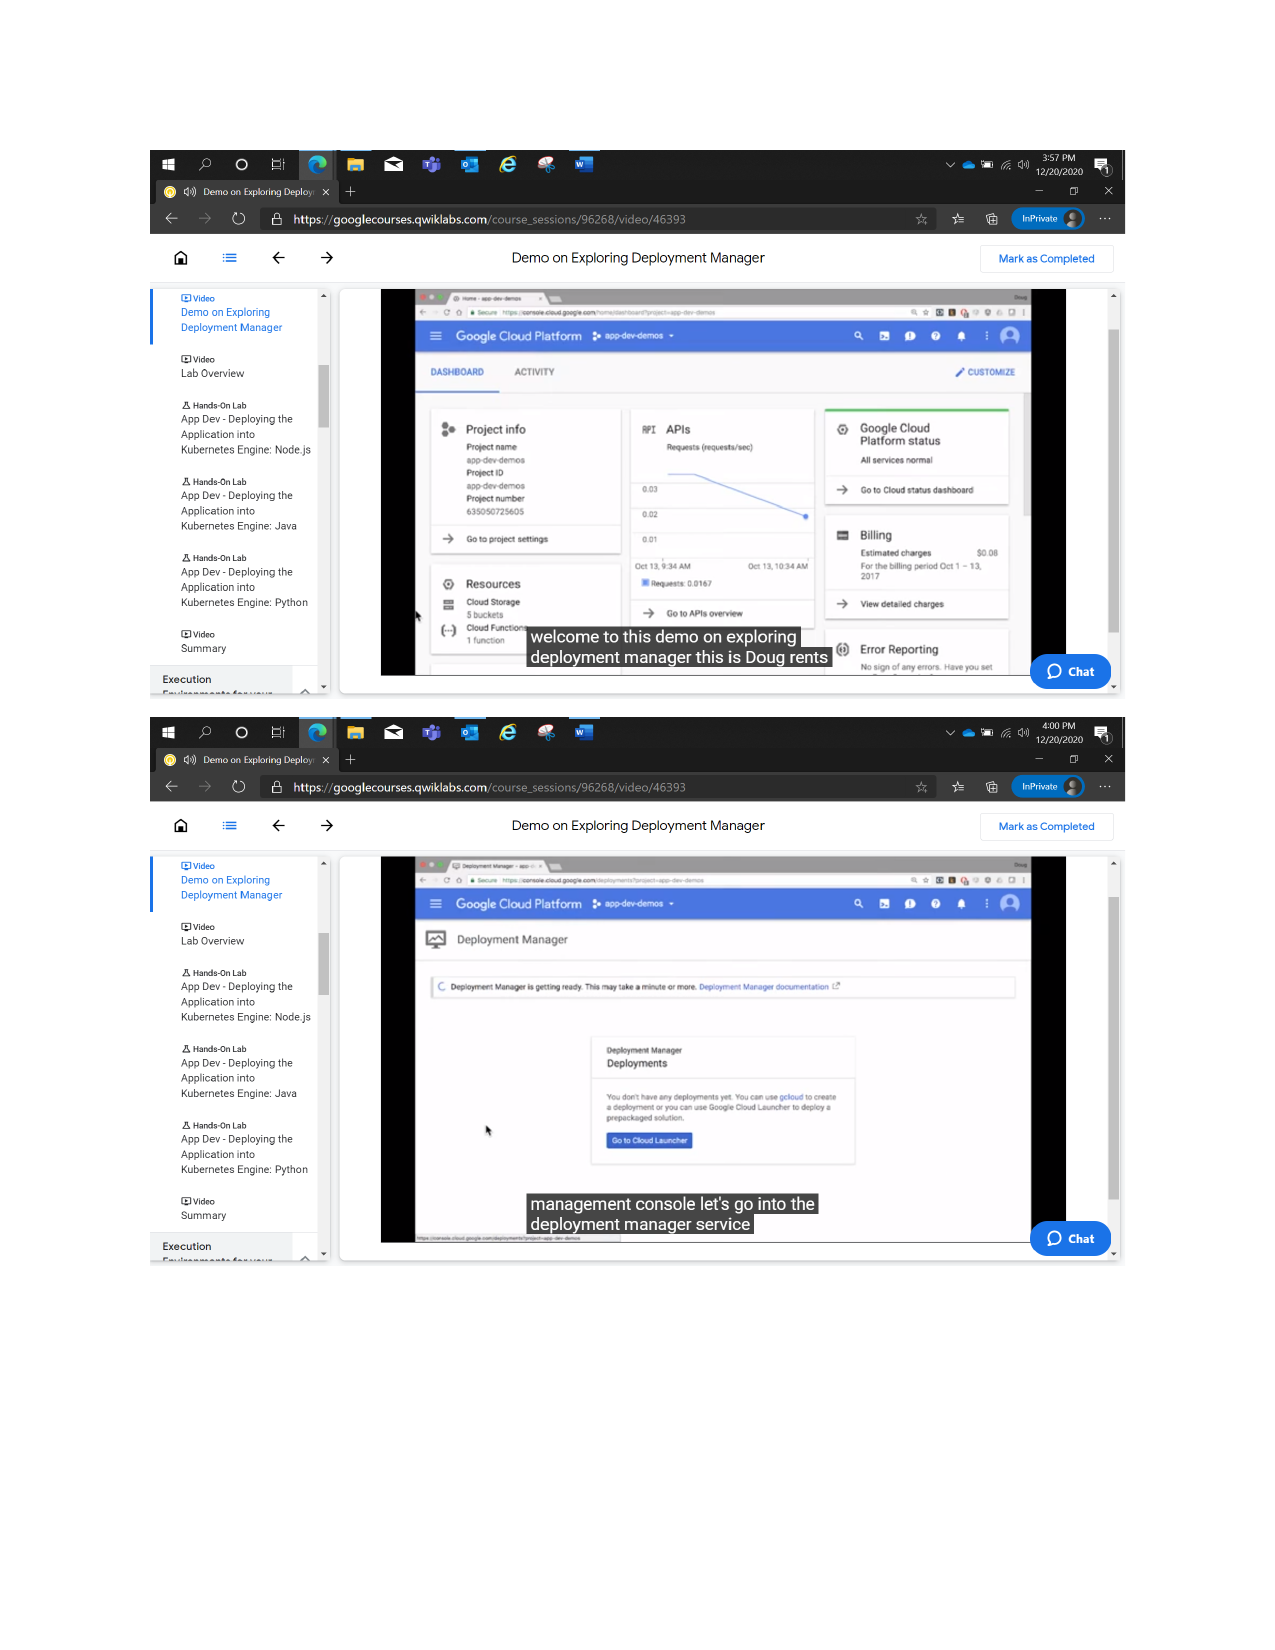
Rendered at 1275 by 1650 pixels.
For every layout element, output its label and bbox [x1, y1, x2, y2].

picture [150, 150, 1125, 699]
picture [150, 717, 1125, 1266]
